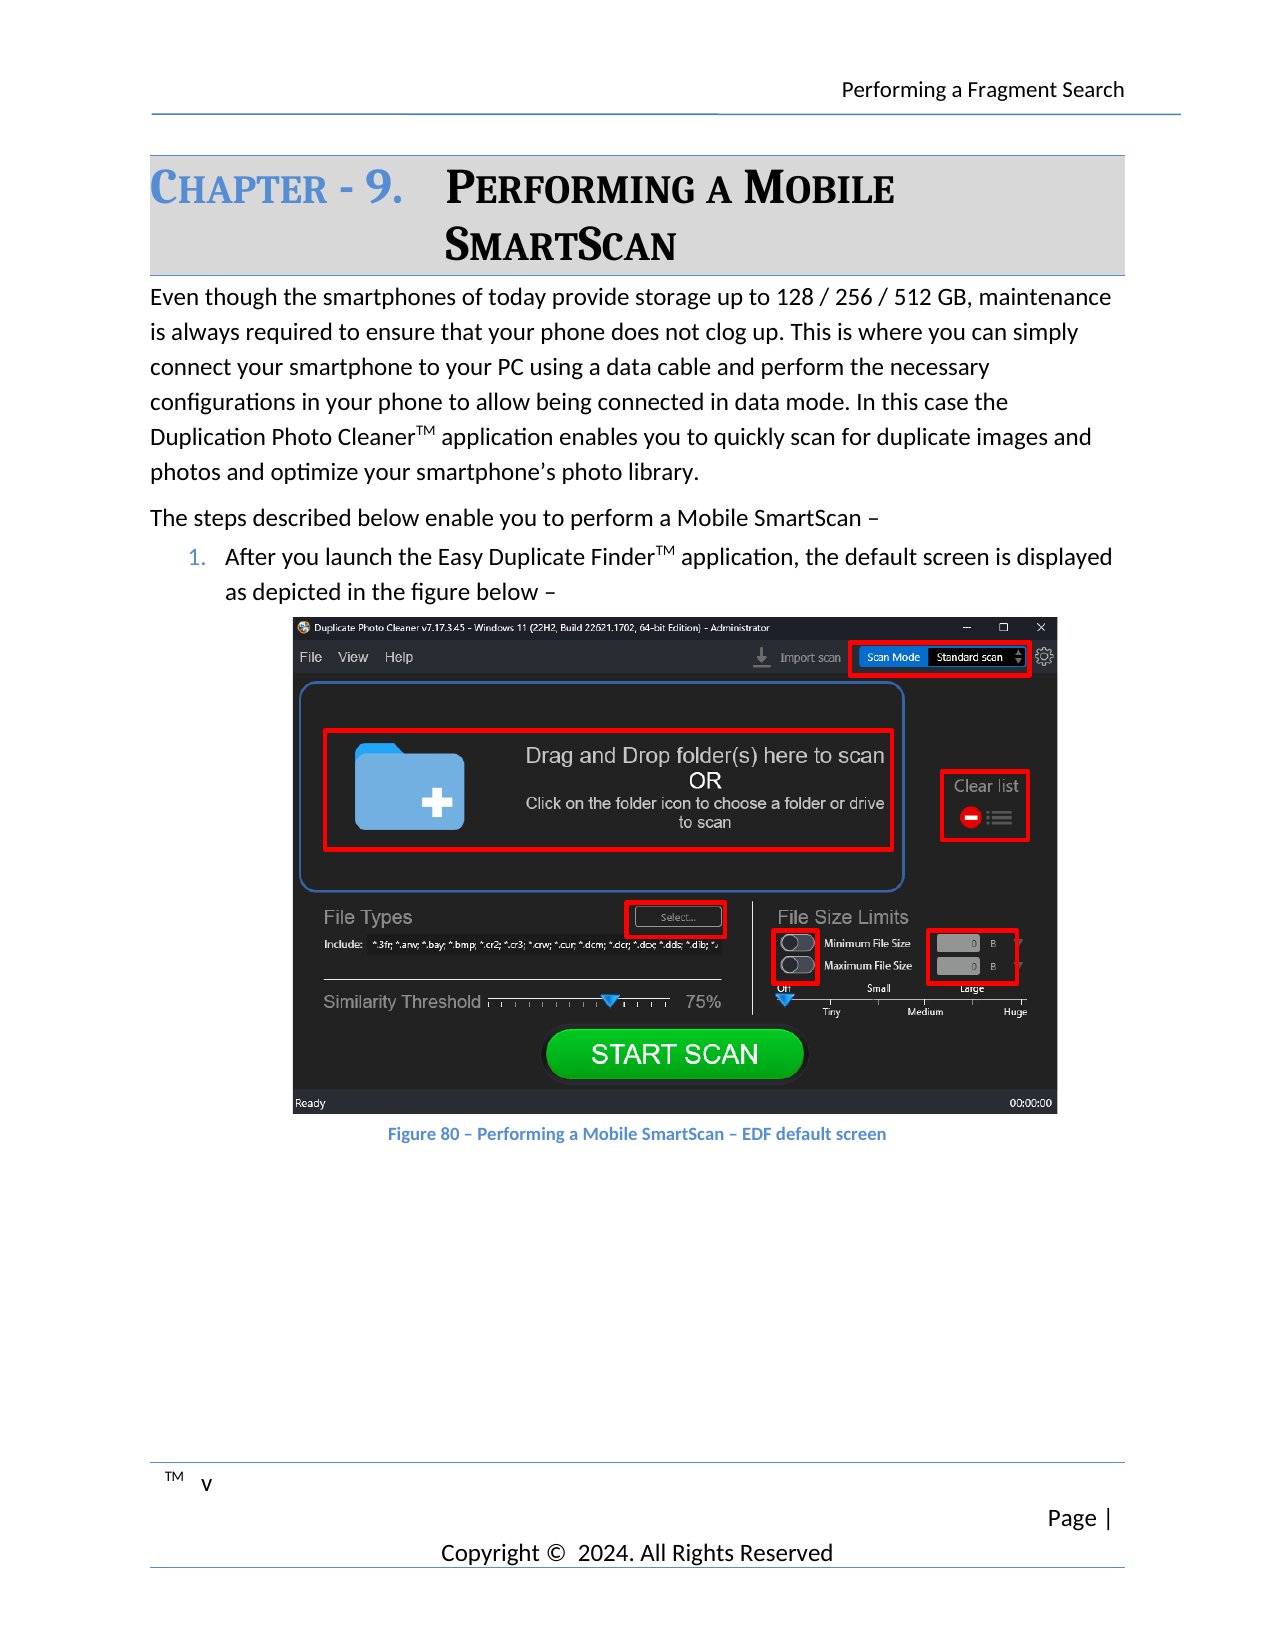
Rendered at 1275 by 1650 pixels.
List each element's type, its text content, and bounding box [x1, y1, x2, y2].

text Figure 80 – Performing a Mobile SmartScan – EDF default screen [150, 1122, 1125, 1145]
text Even though the smartphones of today provide storage up to 128 / 256 / 512 GB, maintenance is always required to ensure that your phone does not clog up. This is where you can simply connect your smartphone to your PC using a data cable and perform the necessary configurations in your phone to allow being connected in data mode. In this case the Duplication Photo CleanerTM application enables you to quickly scan for duplicate images and photos and optimize your smartphone’s photo library. [150, 281, 1125, 486]
picture [292, 617, 1058, 1114]
list After you launch the Easy Duplicate FinderTM application, the default screen is displayed as depicted in the figure below – [187, 541, 1125, 606]
text The steps described below enable you to perform a Mobile SmartScan – [150, 502, 1125, 532]
subtitle Performing a Mobile SmartScan [150, 156, 1125, 275]
